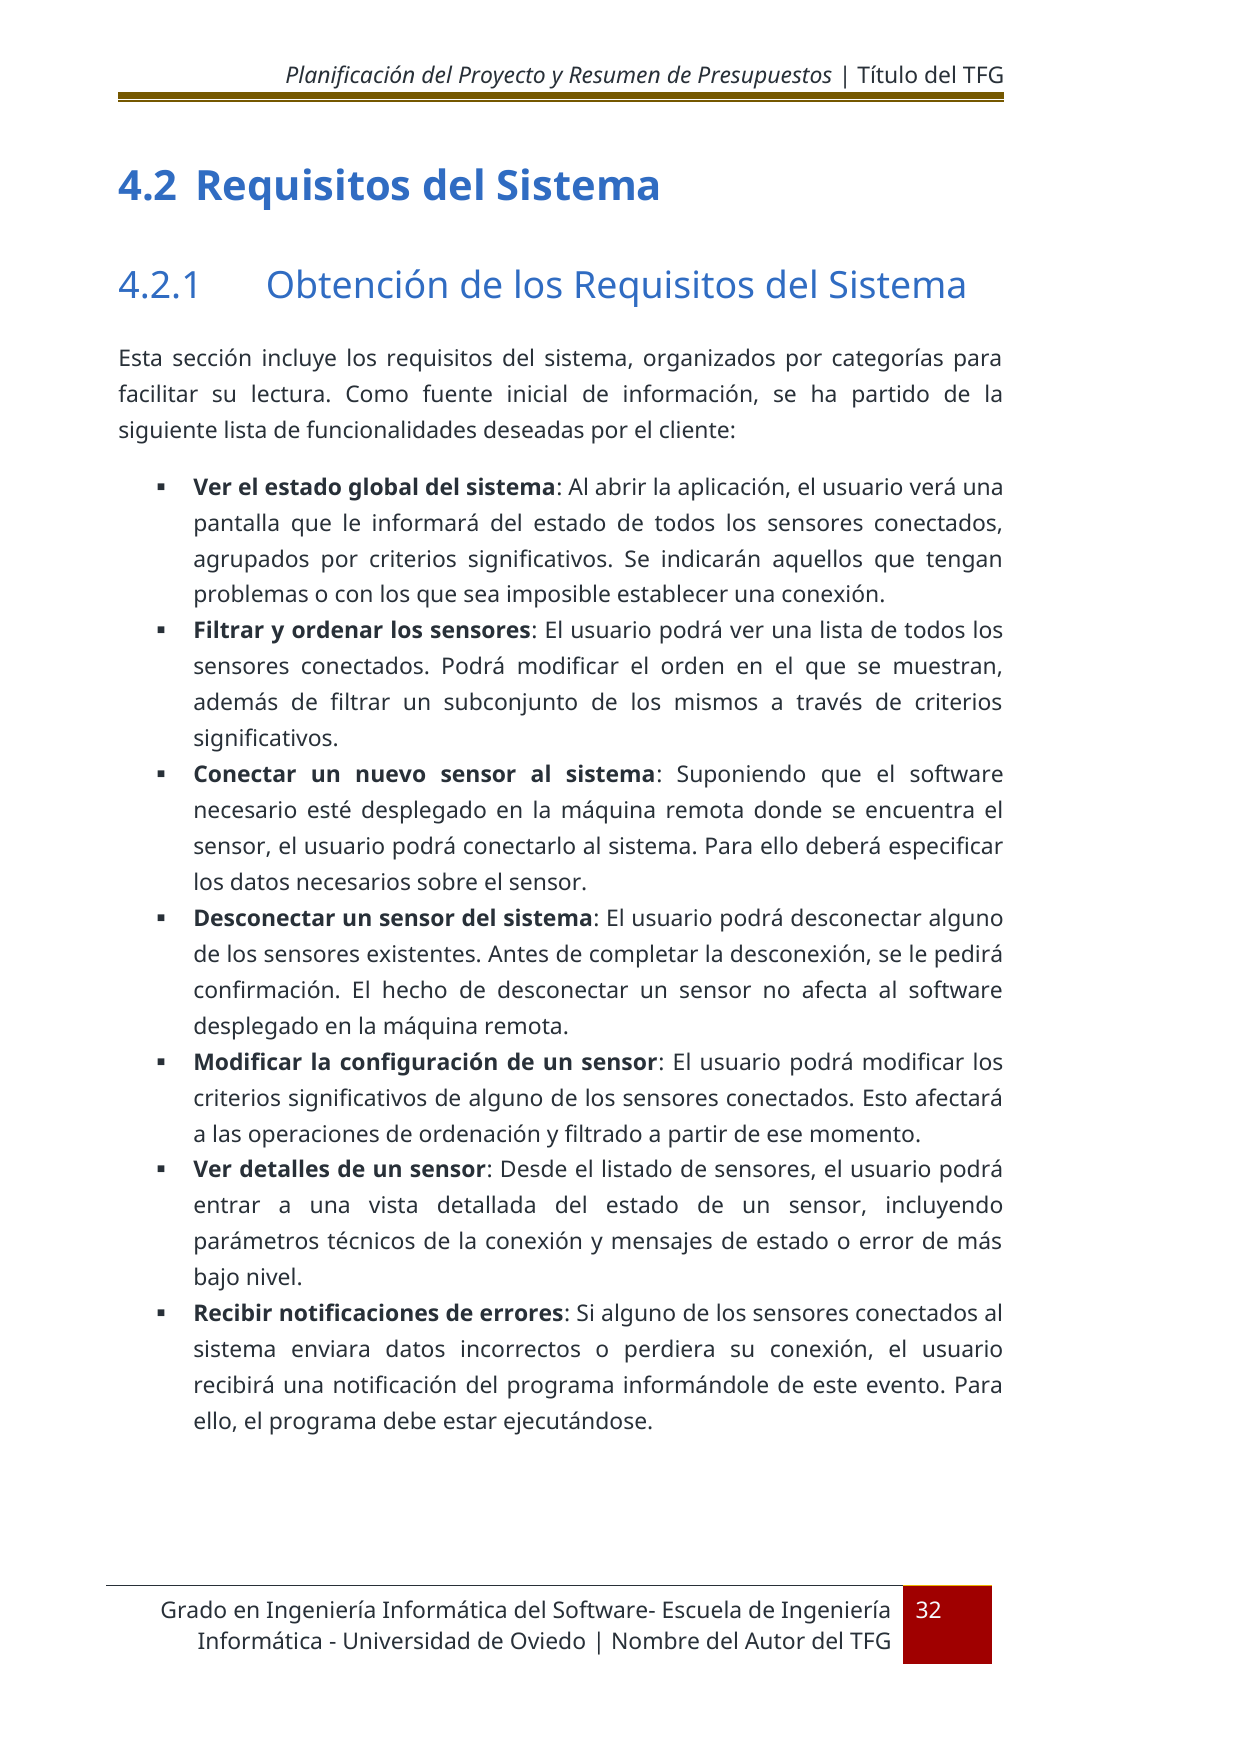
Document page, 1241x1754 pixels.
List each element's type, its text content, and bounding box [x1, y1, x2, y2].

list Desconectar un sensor del sistema: El usuario podrá desconectar alguno de los sensores existentes. Antes de completar la desconexión, se le pedirá confirmación. El hecho de desconectar un sensor no afecta al software desplegado en la máquina remota. [156, 902, 1004, 1041]
list Conectar un nuevo sensor al sistema: Suponiendo que el software necesario esté desplegado en la máquina remota donde se encuentra el sensor, el usuario podrá conectarlo al sistema. Para ello deberá especificar los datos necesarios sobre el sensor. [156, 758, 1004, 897]
subtitle Requisitos del Sistema [118, 156, 1004, 212]
list Ver detalles de un sensor: Desde el listado de sensores, el usuario podrá entrar a una vista detallada del estado de un sensor, incluyendo parámetros técnicos de la conexión y mensajes de estado o error de más bajo nivel. [156, 1153, 1004, 1292]
list Filtrar y ordenar los sensores: El usuario podrá ver una lista de todos los sensores conectados. Podrá modificar el orden en el que se muestran, además de filtrar un subconjunto de los mismos a través de criterios significativos. [156, 614, 1004, 753]
text Esta sección incluye los requisitos del sistema, organizados por categorías para facilitar su lectura. Como fuente inicial de información, se ha partido de la siguiente lista de funcionalidades deseadas por el cliente: [118, 342, 1004, 445]
list Modificar la configuración de un sensor: El usuario podrá modificar los criterios significativos de alguno de los sensores conectados. Esto afectará a las operaciones de ordenación y filtrado a partir de ese momento. [156, 1046, 1004, 1149]
subtitle Obtención de los Requisitos del Sistema [118, 258, 1004, 309]
list Ver el estado global del sistema: Al abrir la aplicación, el usuario verá una pantalla que le informará del estado de todos los sensores conectados, agrupados por criterios significativos. Se indicarán aquellos que tengan problemas o con los que sea imposible establecer una conexión. [156, 471, 1004, 610]
list Recibir notificaciones de errores: Si alguno de los sensores conectados al sistema enviara datos incorrectos o perdiera su conexión, el usuario recibirá una notificación del programa informándole de este evento. Para ello, el programa debe estar ejecutándose. [156, 1297, 1004, 1436]
